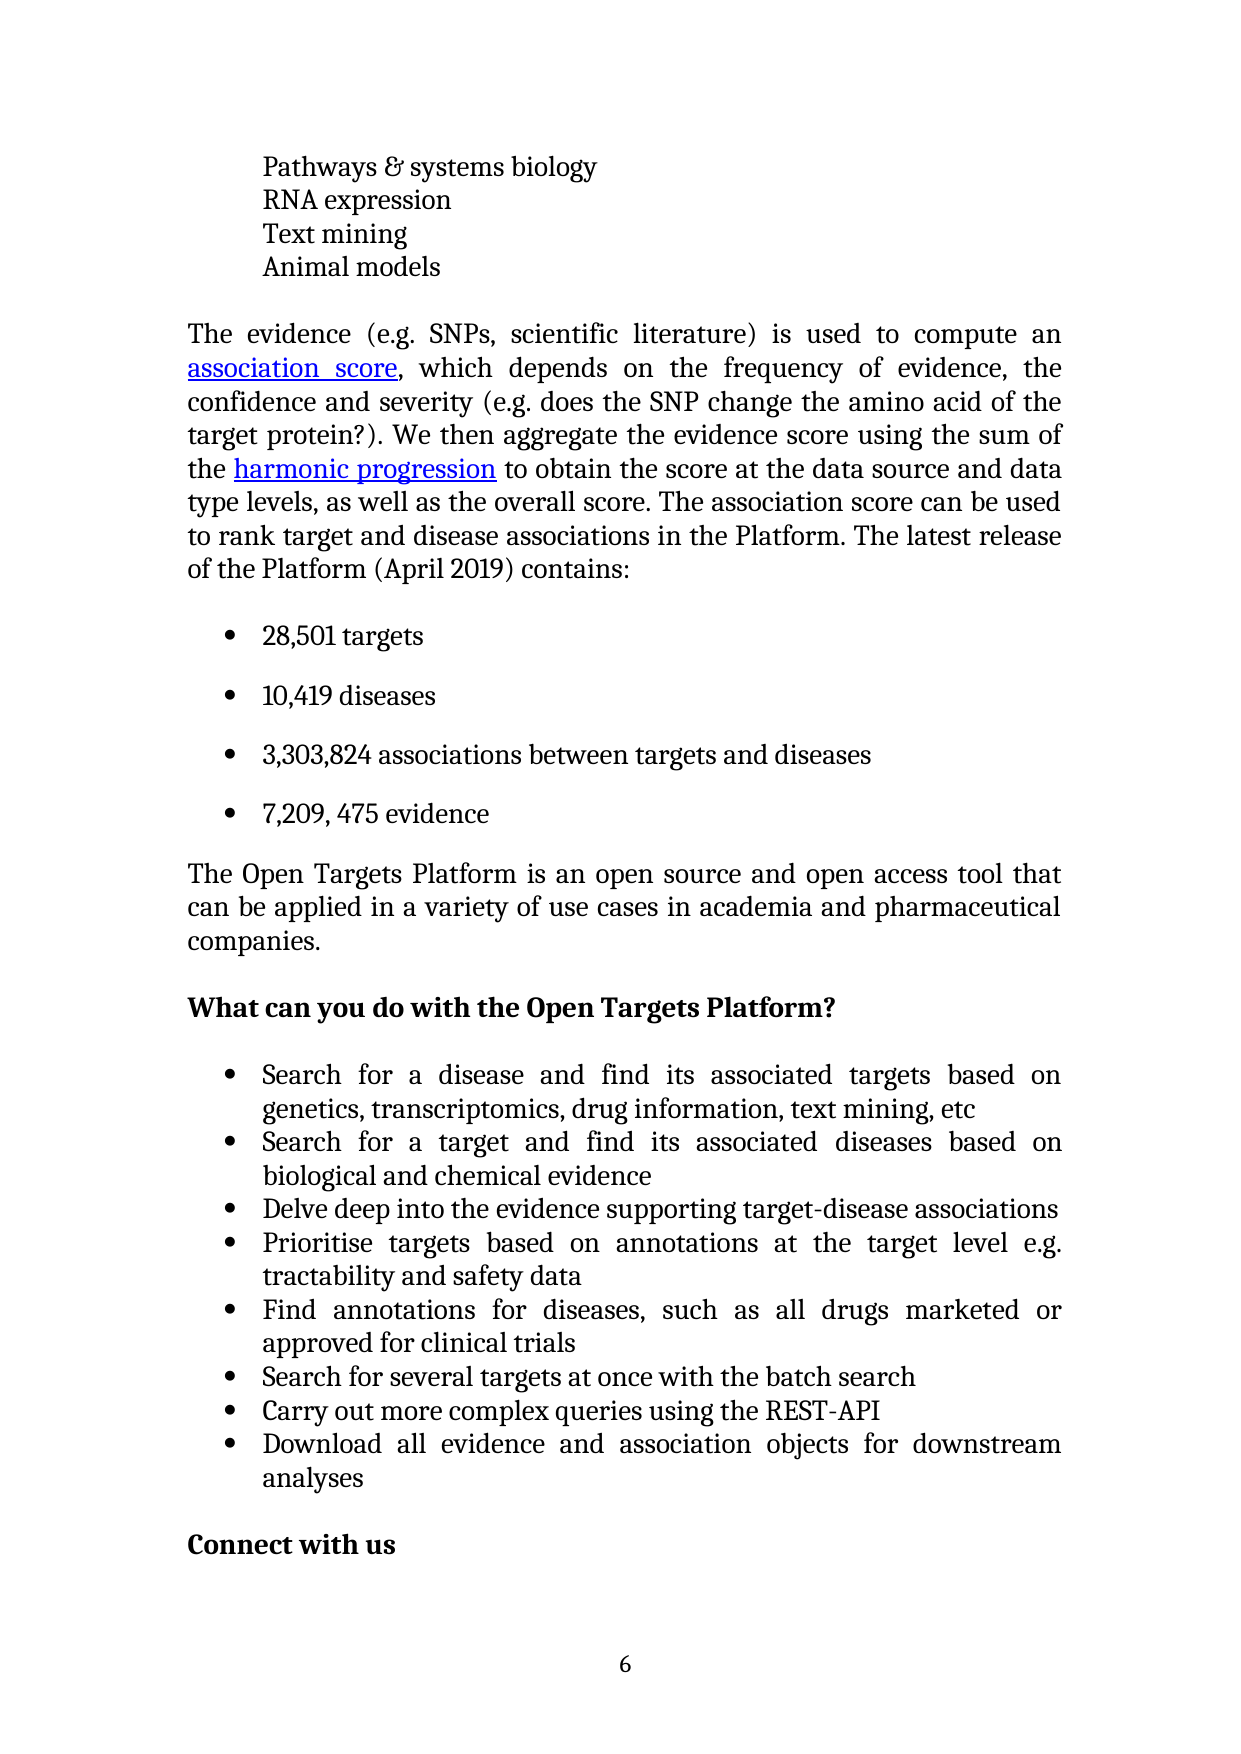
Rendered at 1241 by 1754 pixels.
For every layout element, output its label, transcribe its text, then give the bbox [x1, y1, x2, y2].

text RNA expression [187, 183, 1063, 217]
text The evidence (e.g. SNPs, scientific literature) is used to compute an association score, which depends on the frequency of evidence, the confidence and severity (e.g. does the SNP change the amino acid of the target protein?). We then aggregate the evidence score using the sum of the harmonic progression to obtain the score at the data source and data type levels, as well as the overall score. The association score can be used to rank target and disease associations in the Platform. The latest release of the Platform (April 2019) contains: [187, 318, 1063, 586]
list Carry out more complex queries using the REST-API [225, 1394, 1063, 1427]
list Delve deep into the evidence supporting target-disease associations [225, 1192, 1063, 1226]
list Search for a target and find its associated diseases based on biological and chemical evidence [225, 1125, 1063, 1192]
list 28,501 targets [225, 619, 1063, 653]
text Pathways & systems biology [187, 150, 1063, 183]
text Connect with us [187, 1528, 1063, 1561]
text Animal models [187, 251, 1063, 284]
list Download all evidence and association objects for downstream analyses [225, 1427, 1063, 1494]
text The Open Targets Platform is an open source and open access tool that can be applied in a variety of use cases in academia and pharmaceutical companies. [187, 857, 1063, 958]
text Text mining [187, 217, 1063, 251]
list 10,419 diseases [225, 679, 1063, 712]
list Search for several targets at once with the batch search [225, 1360, 1063, 1394]
list Search for a disease and find its associated targets based on genetics, transcriptomics, drug information, text mining, etc [225, 1058, 1063, 1125]
list 7,209, 475 evidence [225, 798, 1063, 831]
text What can you do with the Open Targets Platform? [187, 991, 1063, 1025]
list Find annotations for diseases, such as all drugs marketed or approved for clinical trials [225, 1293, 1063, 1360]
list 3,303,824 associations between targets and diseases [225, 738, 1063, 772]
list Prioritise targets based on annotations at the target level e.g. tractability and safety data [225, 1226, 1063, 1293]
